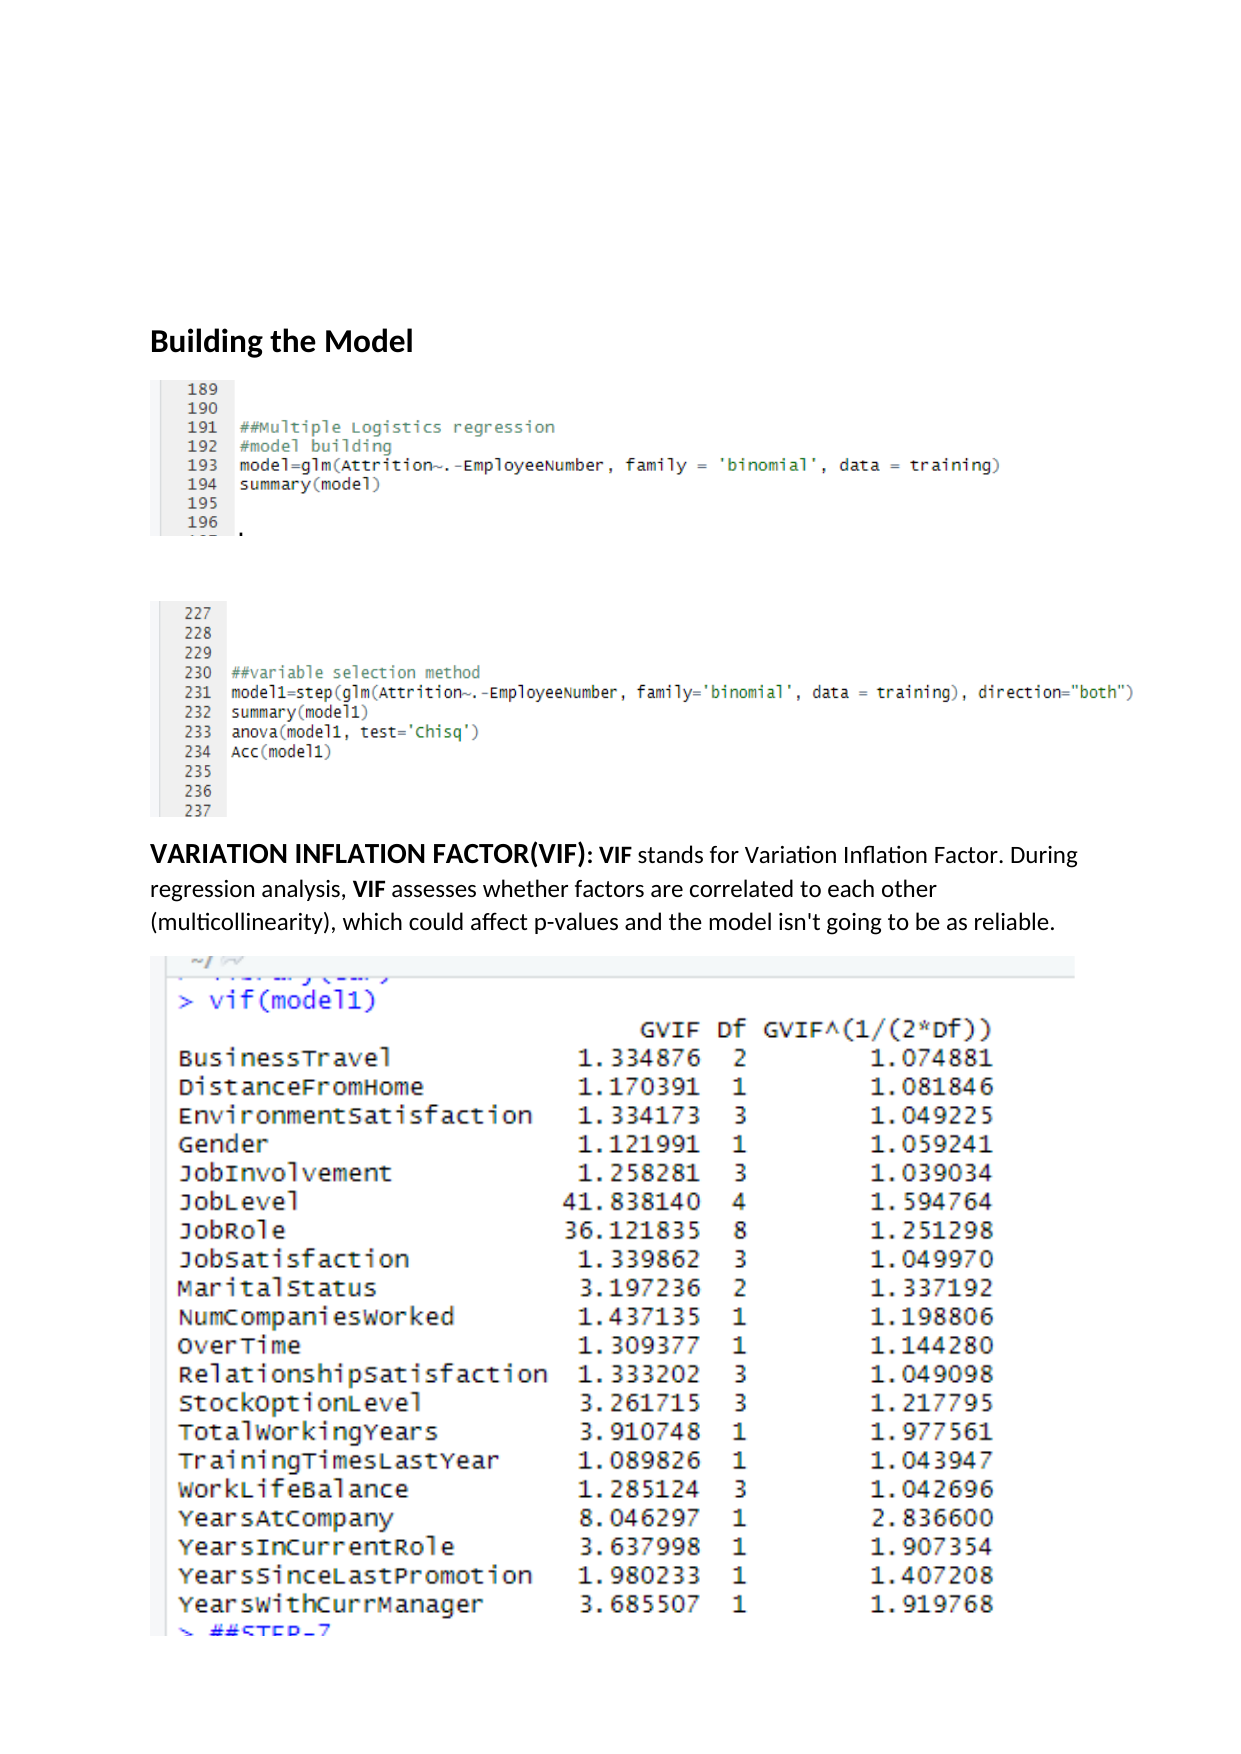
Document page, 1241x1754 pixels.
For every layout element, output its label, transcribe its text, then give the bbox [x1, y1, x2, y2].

text Building the Model [150, 320, 1090, 361]
picture [150, 956, 1075, 1636]
picture [150, 380, 1106, 536]
text VARIATION INFLATION FACTOR(VIF): VIF stands for Variation Inflation Factor. During regression analysis, VIF assesses whether factors are correlated to each other (multicollinearity), which could affect p-values and the model isn't going to be as reliable. [150, 835, 1090, 937]
picture [150, 601, 1176, 817]
